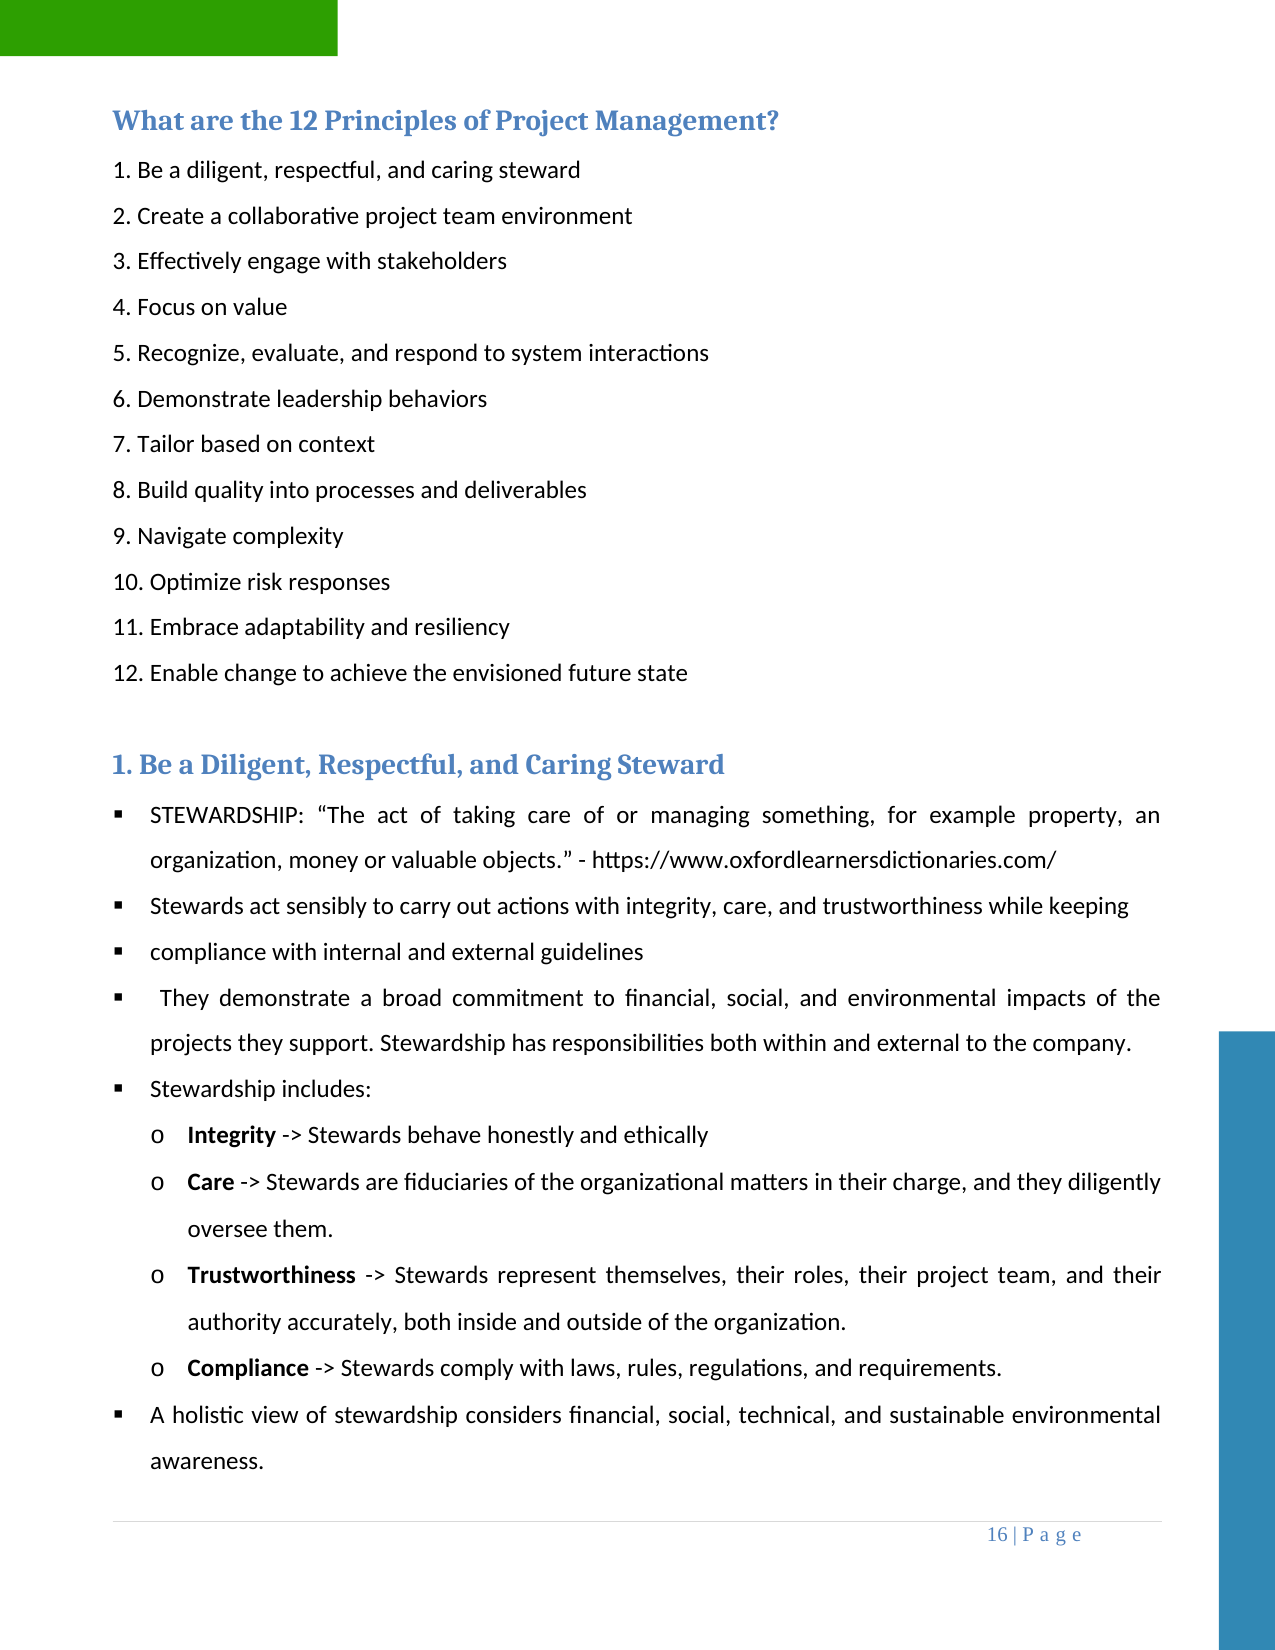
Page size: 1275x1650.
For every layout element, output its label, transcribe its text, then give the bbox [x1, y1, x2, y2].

text 1. Be a diligent, respectful, and caring steward [112, 154, 1162, 184]
text 2. Create a collaborative project team environment [112, 200, 1162, 230]
list Stewardship includes: [112, 1073, 1162, 1104]
text What are the 12 Principles of Project Management? [112, 104, 1162, 137]
text 10. Optimize risk responses [112, 566, 1162, 596]
text 4. Focus on value [112, 291, 1162, 322]
text 3. Effectively engage with stakeholders [112, 246, 1162, 276]
text 8. Build quality into processes and deliverables [112, 474, 1162, 505]
text 1. Be a Diligent, Respectful, and Caring Steward [112, 748, 1162, 782]
list Integrity -> Stewards behave honestly and ethically [150, 1119, 1162, 1151]
list Trustworthiness -> Stewards represent themselves, their roles, their project team, and their authority accurately, both inside and outside of the organization. [150, 1259, 1162, 1337]
list They demonstrate a broad commitment to financial, social, and environmental impacts of the projects they support. Stewardship has responsibilities both within and external to the company. [112, 982, 1162, 1058]
list A holistic view of stewardship considers financial, social, technical, and sustainable environmental awareness. [112, 1399, 1162, 1476]
list compliance with internal and external guidelines [112, 936, 1162, 967]
text 11. Embrace adaptability and resiliency [112, 611, 1162, 642]
list Stewards act sensibly to carry out actions with integrity, care, and trustworthiness while keeping [112, 890, 1162, 921]
text 5. Recognize, evaluate, and respond to system interactions [112, 337, 1162, 367]
text 7. Tailor based on context [112, 428, 1162, 459]
text 6. Demonstrate leadership behaviors [112, 383, 1162, 413]
list Compliance -> Stewards comply with laws, rules, regulations, and requirements. [150, 1352, 1162, 1384]
list STEWARDSHIP: “The act of taking care of or managing something, for example property, an organization, money or valuable objects.” - https://www.oxfordlearnersdictionaries.com/ [112, 799, 1162, 875]
text 9. Navigate complexity [112, 520, 1162, 550]
text 12. Enable change to achieve the envisioned future state [112, 657, 1162, 688]
list Care -> Stewards are fiduciaries of the organizational matters in their charge, and they diligently oversee them. [150, 1167, 1162, 1244]
